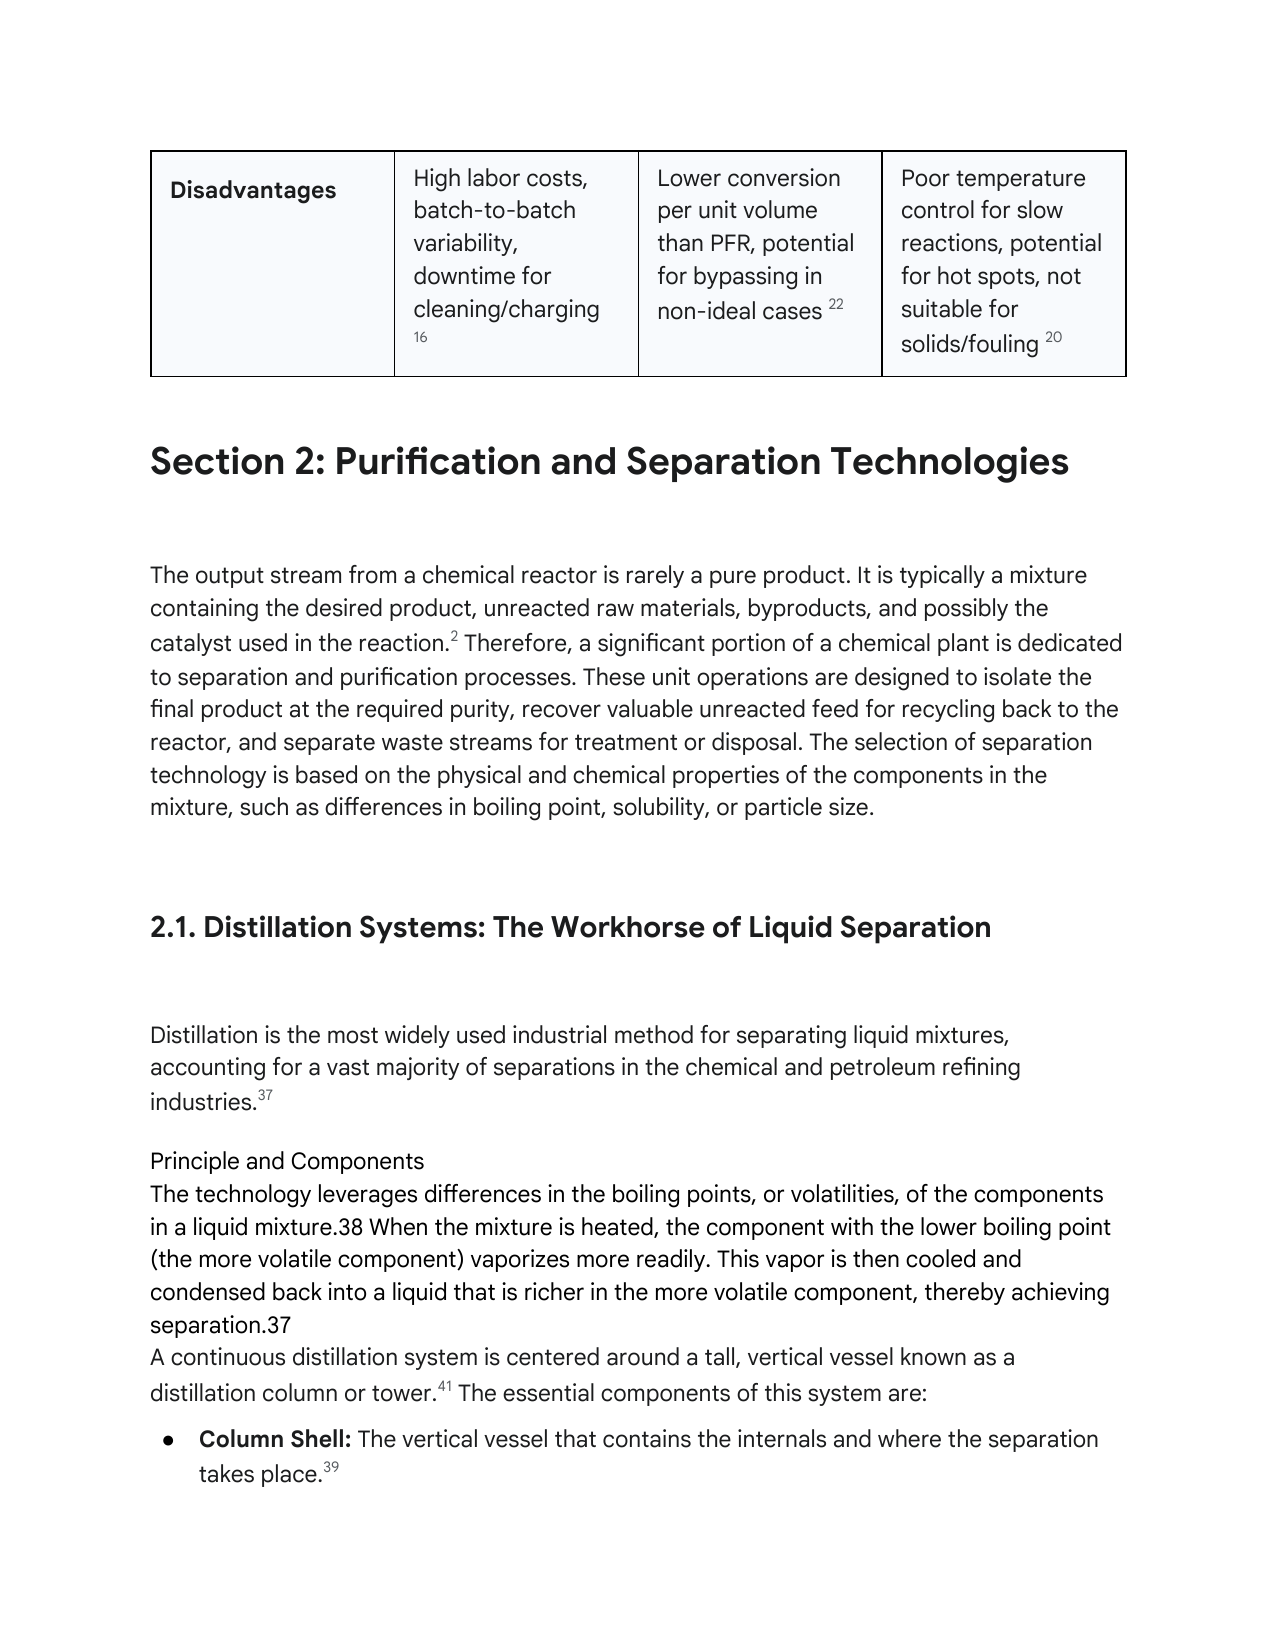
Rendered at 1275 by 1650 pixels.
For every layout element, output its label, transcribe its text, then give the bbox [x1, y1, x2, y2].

text Principle and Components [150, 1147, 1125, 1176]
text A continuous distillation system is centered around a tall, vertical vessel known as a distillation column or tower.41 The essential components of this system are: [150, 1344, 1125, 1408]
subtitle Section 2: Purification and Separation Technologies [150, 438, 1125, 485]
table_cell Lower conversion per unit volume than PFR, potential for bypassing in non-ideal cases 22 [639, 152, 881, 376]
list Column Shell: The vertical vessel that contains the internals and where the separation takes place.39 [161, 1425, 1125, 1489]
table_cell High labor costs, batch-to-batch variability, downtime for cleaning/charging 16 [395, 152, 638, 376]
text Distillation is the most widely used industrial method for separating liquid mixtures, accounting for a vast majority of separations in the chemical and petroleum refining industries.37 [150, 1021, 1125, 1118]
text The technology leverages differences in the boiling points, or volatilities, of the components in a liquid mixture.38 When the mixture is heated, the component with the lower boiling point (the more volatile component) vaporizes more readily. This vapor is then cooled and condensed back into a liquid that is richer in the more volatile component, thereby achieving separation.37 [150, 1180, 1125, 1340]
subtitle 2.1. Distillation Systems: The Workhorse of Liquid Separation [150, 909, 1125, 946]
table_cell Poor temperature control for slow reactions, potential for hot spots, not suitable for solids/fouling 20 [883, 152, 1125, 376]
text The output stream from a chemical reactor is rarely a pure product. It is typically a mixture containing the desired product, unreacted raw materials, byproducts, and possibly the catalyst used in the reaction.2 Therefore, a significant portion of a chemical plant is dedicated to separation and purification processes. These unit operations are designed to isolate the final product at the required purity, recover valuable unreacted feed for recycling back to the reactor, and separate waste streams for treatment or disposal. The selection of separation technology is based on the physical and chemical properties of the components in the mixture, such as differences in boiling point, solubility, or particle size. [150, 562, 1125, 822]
table_cell Disadvantages [152, 152, 394, 376]
